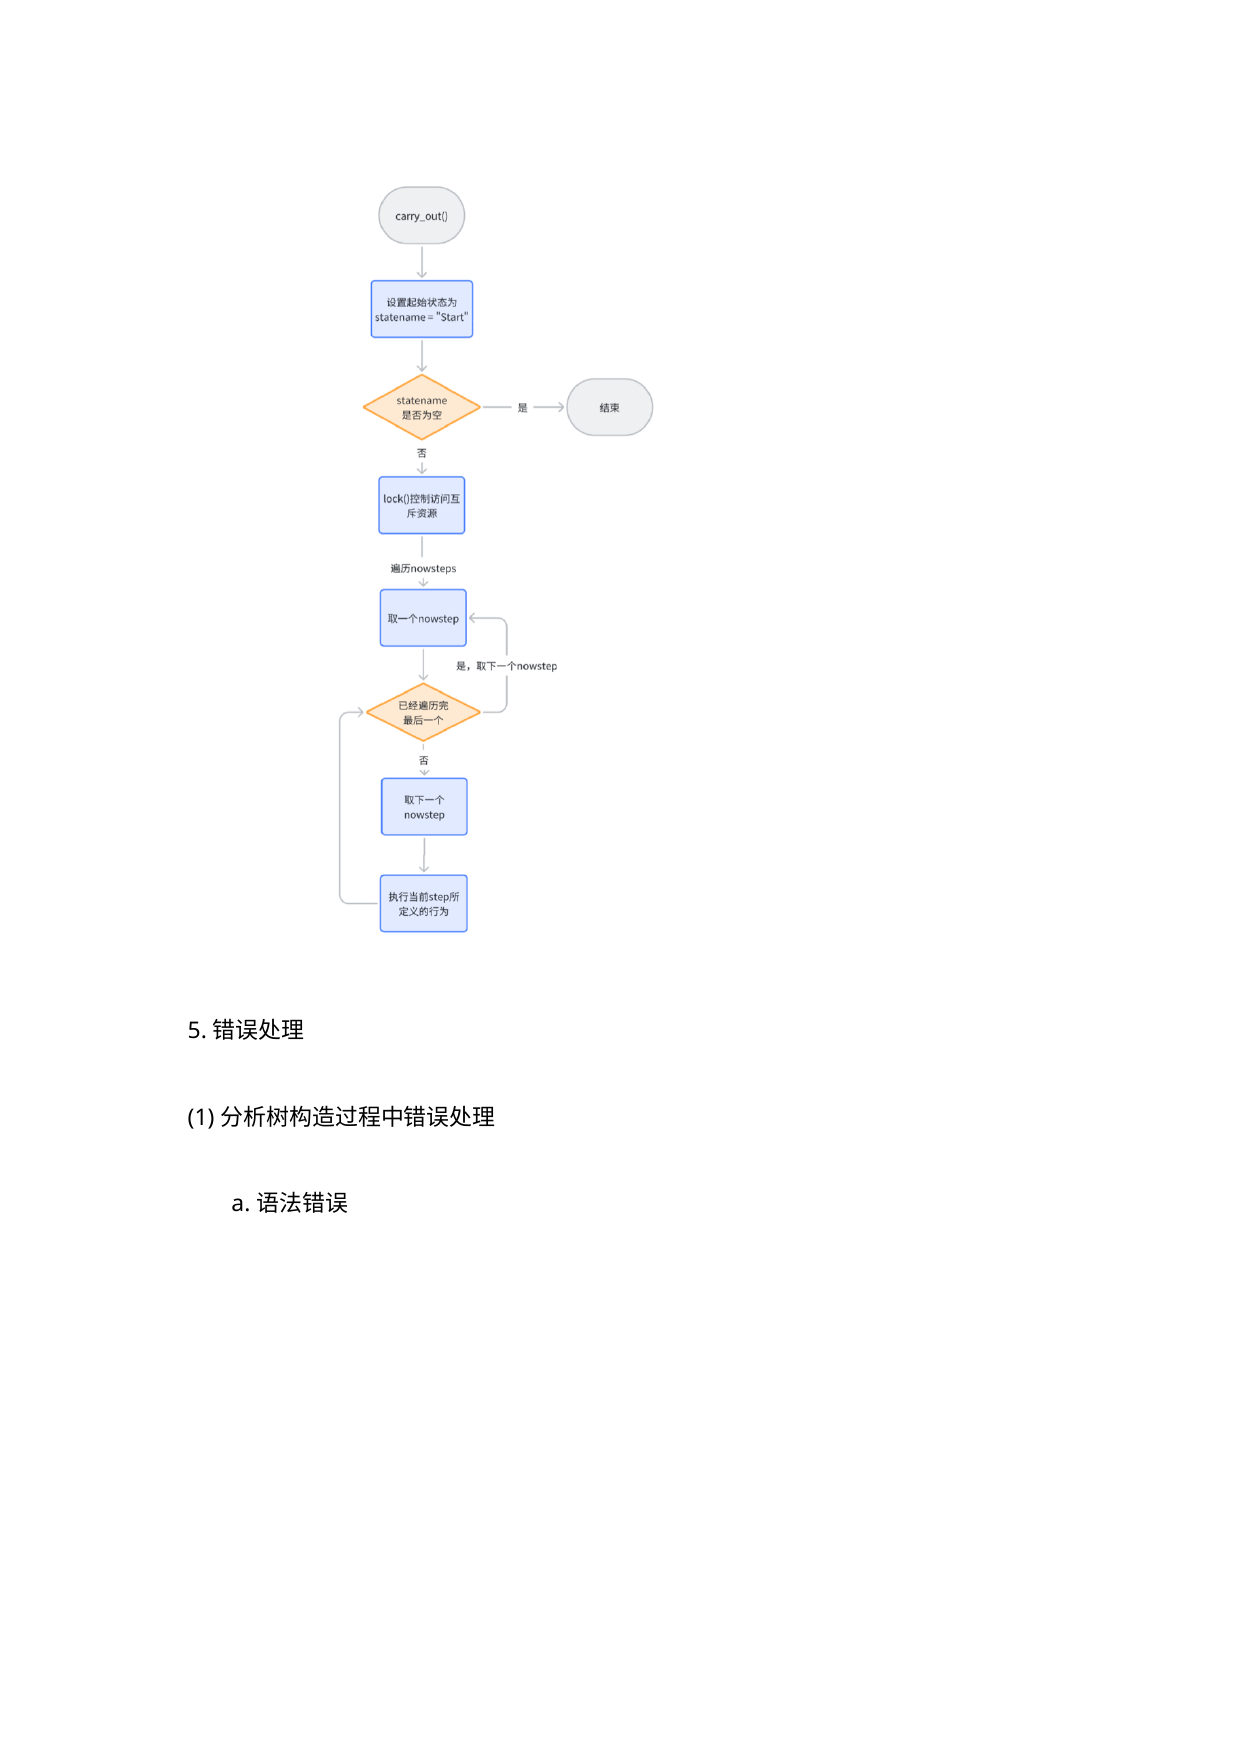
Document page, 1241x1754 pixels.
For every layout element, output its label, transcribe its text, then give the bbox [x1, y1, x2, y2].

text 5. 错误处理 [187, 996, 1053, 1061]
picture [275, 162, 667, 957]
text a. 语法错误 [187, 1169, 1053, 1234]
text (1) 分析树构造过程中错误处理 [187, 1082, 1053, 1147]
